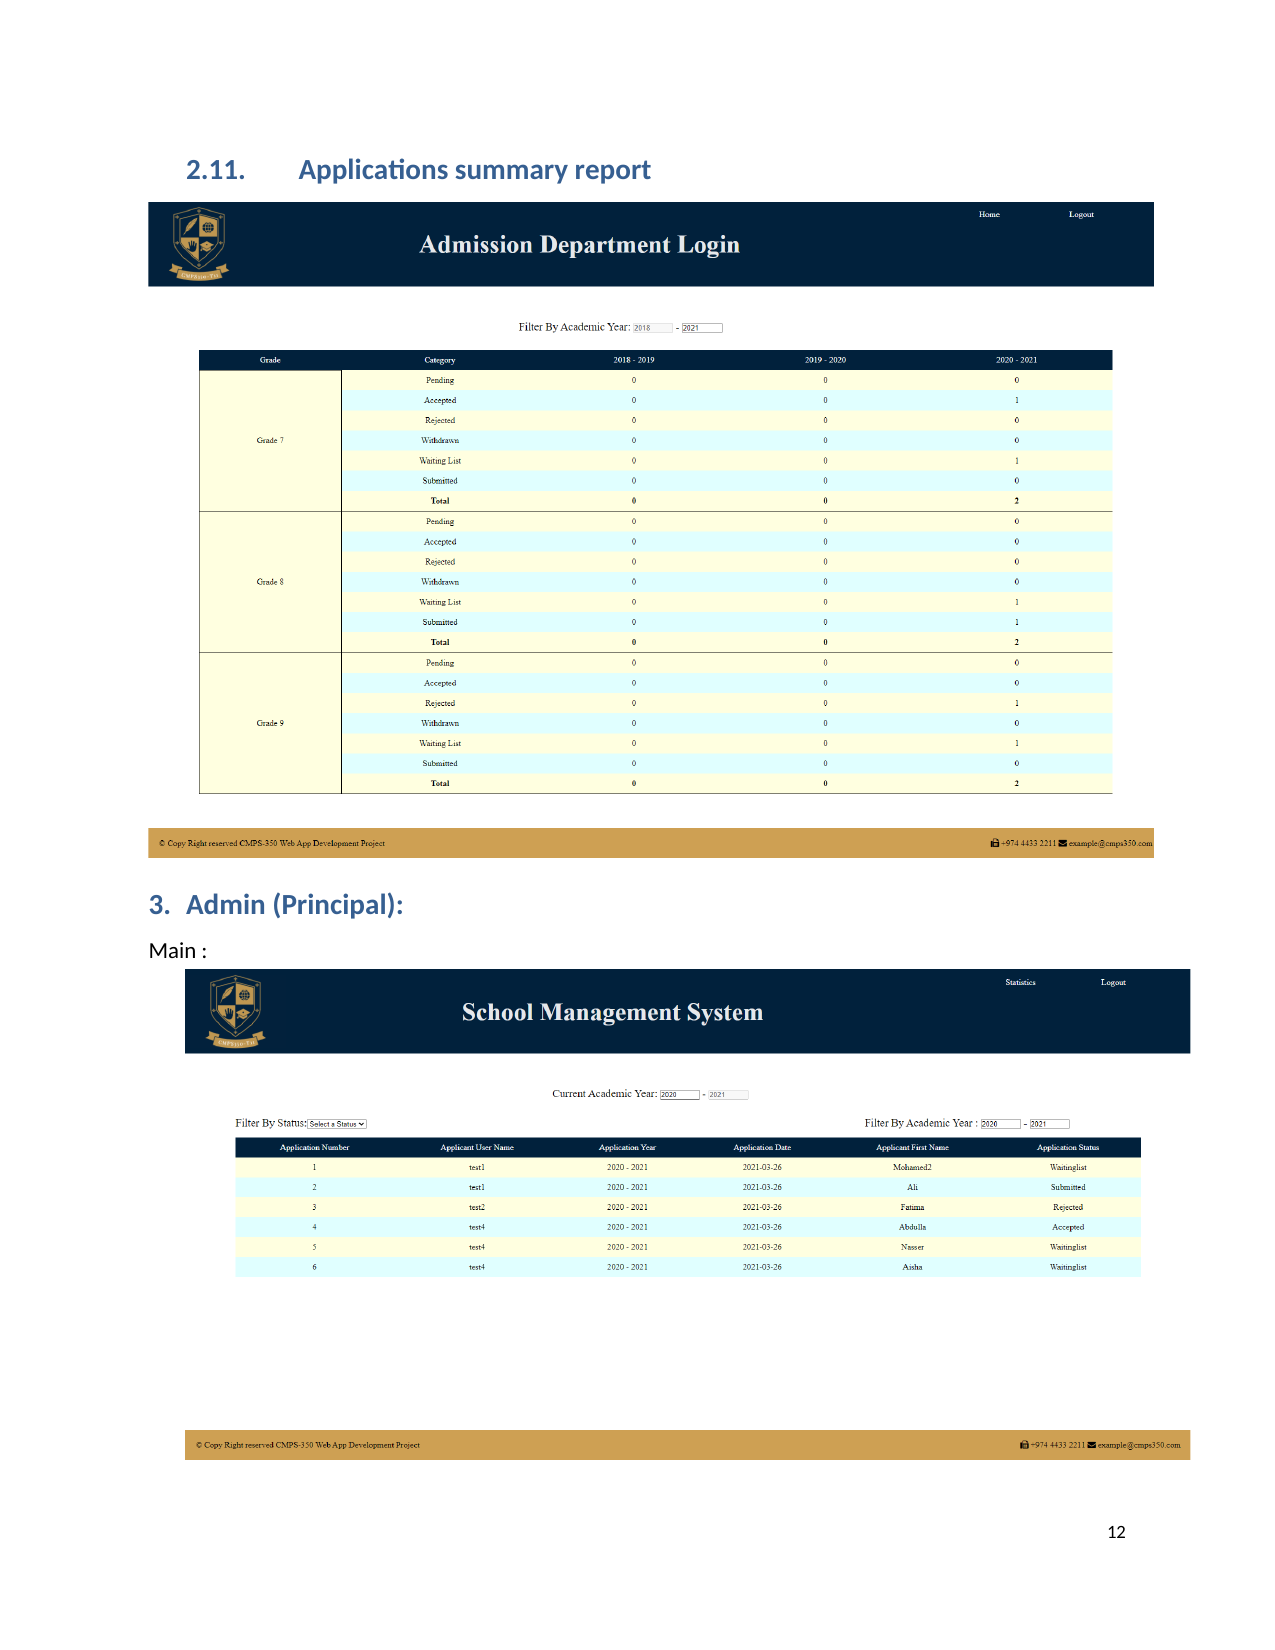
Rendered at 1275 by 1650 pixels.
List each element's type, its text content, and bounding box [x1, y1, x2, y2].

text Main : [148, 937, 1127, 965]
subtitle Applications summary report [186, 151, 1154, 187]
picture [185, 969, 1191, 1460]
subtitle Admin (Principal): [148, 886, 1154, 921]
picture [148, 202, 1154, 858]
